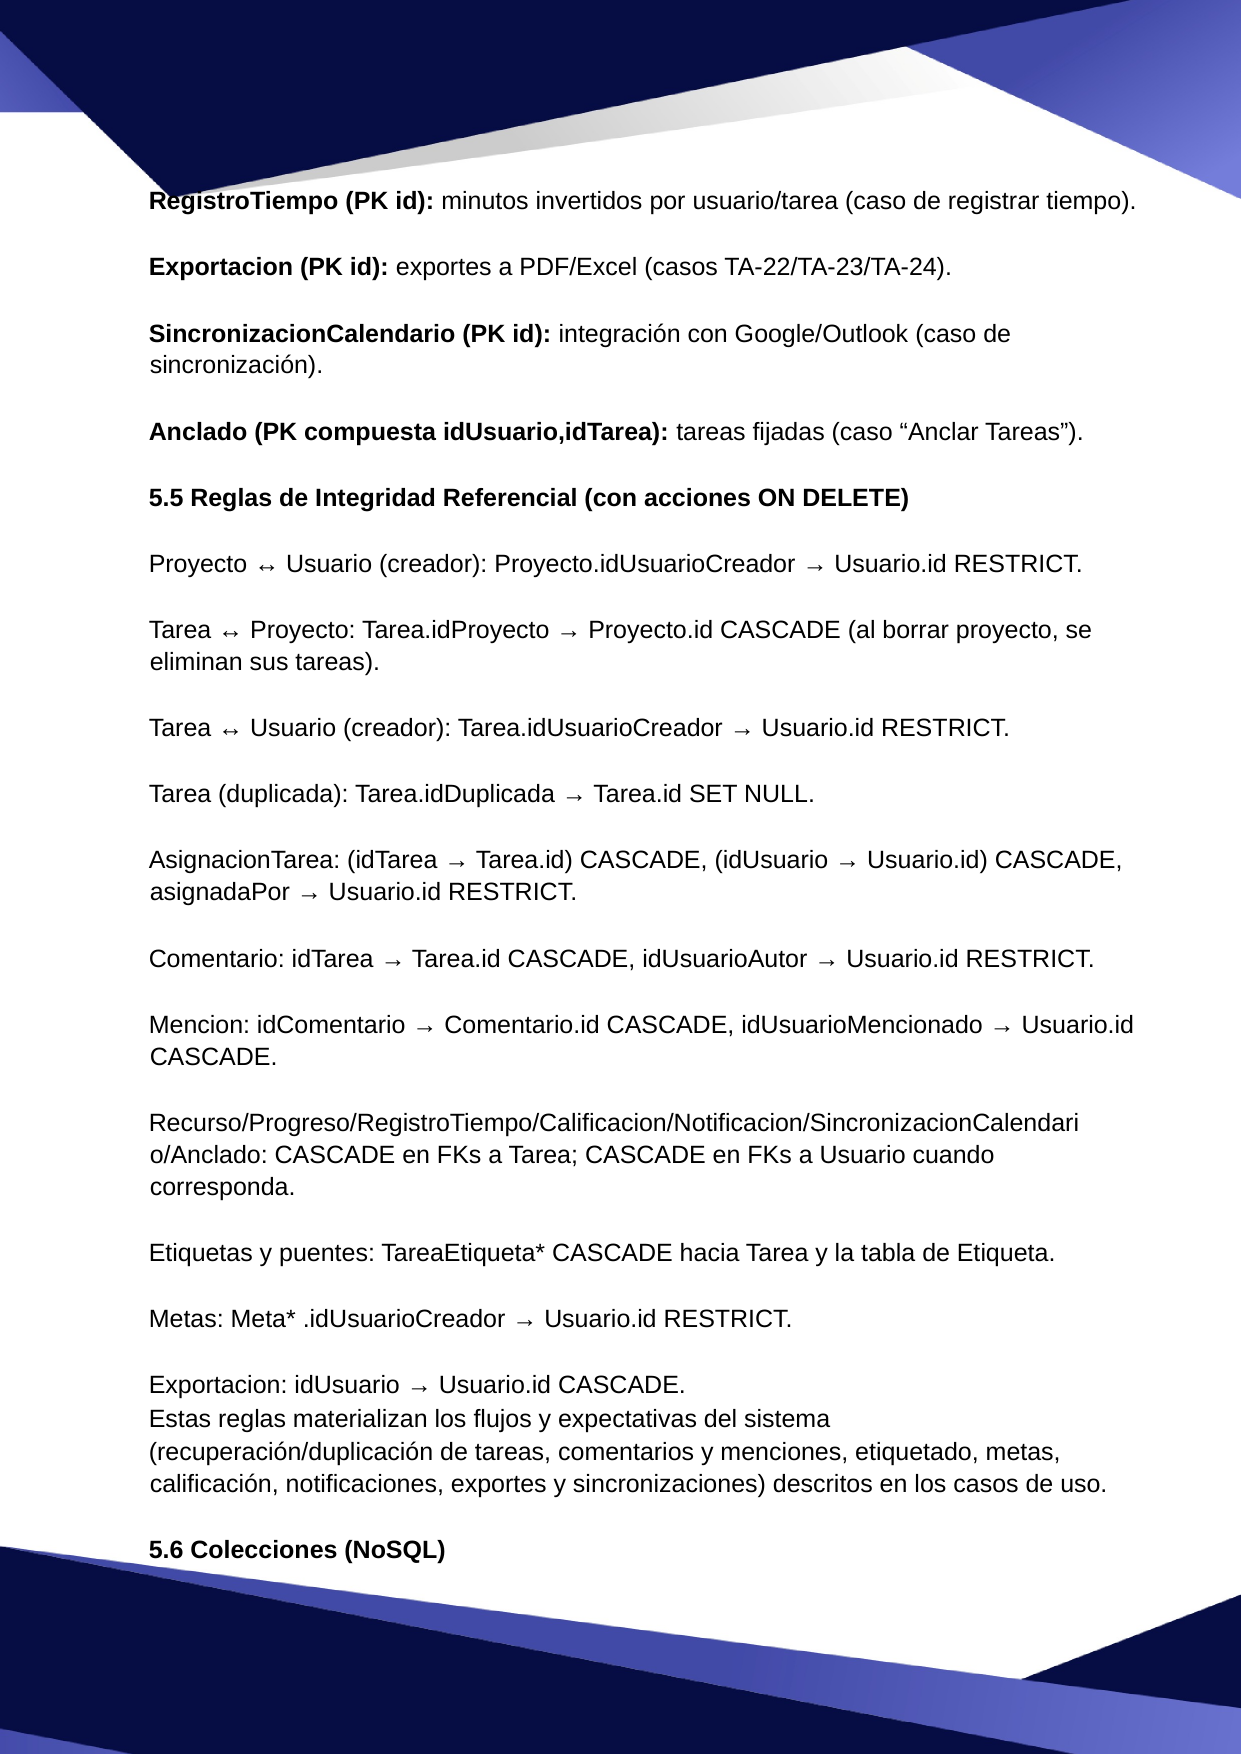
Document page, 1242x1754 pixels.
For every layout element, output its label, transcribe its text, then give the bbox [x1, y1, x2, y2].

text Proyecto ↔ Usuario (creador): Proyecto.idUsuarioCreador → Usuario.id RESTRICT. [148, 549, 1143, 577]
text Metas: Meta* .idUsuarioCreador → Usuario.id RESTRICT. [148, 1304, 1143, 1333]
text Exportacion: idUsuario → Usuario.id CASCADE. [148, 1371, 1143, 1399]
text Tarea ↔ Proyecto: Tarea.idProyecto → Proyecto.id CASCADE (al borrar proyecto, se eliminan sus tareas). [148, 615, 1095, 676]
text Mencion: idComentario → Comentario.id CASCADE, idUsuarioMencionado → Usuario.id CASCADE. [148, 1010, 1137, 1071]
text Tarea (duplicada): Tarea.idDuplicada → Tarea.id SET NULL. [148, 779, 1143, 808]
text Tarea ↔ Usuario (creador): Tarea.idUsuarioCreador → Usuario.id RESTRICT. [148, 713, 1143, 742]
subtitle 5.6 Colecciones (NoSQL) [148, 1535, 1143, 1564]
text Etiquetas y puentes: TareaEtiqueta* CASCADE hacia Tarea y la tabla de Etiqueta. [148, 1238, 1143, 1267]
text Estas reglas materializan los flujos y expectativas del sistema [148, 1404, 1143, 1432]
text Comentario: idTarea → Tarea.id CASCADE, idUsuarioAutor → Usuario.id RESTRICT. [148, 944, 1098, 972]
text (recuperación/duplicación de tareas, comentarios y menciones, etiquetado, metas, calificación, notificaciones, exportes y sincronizaciones) descritos en los casos de uso. [148, 1437, 1109, 1498]
text SincronizacionCalendario (PK id): integración con Google/Outlook (caso de sincronización). [148, 319, 1143, 379]
subtitle 5.5 Reglas de Integridad Referencial (con acciones ON DELETE) [148, 483, 1143, 511]
text Recurso/Progreso/RegistroTiempo/Calificacion/Notificacion/SincronizacionCalendari o/Anclado: CASCADE en FKs a Tarea; CASCADE en FKs a Usuario cuando corresponda. [148, 1108, 1143, 1201]
text Exportacion (PK id): exportes a PDF/Excel (casos TA-22/TA-23/TA-24). [148, 252, 1143, 281]
text Anclado (PK compuesta idUsuario,idTarea): tareas fijadas (caso “Anclar Tareas”). [148, 417, 1143, 446]
text AsignacionTarea: (idTarea → Tarea.id) CASCADE, (idUsuario → Usuario.id) CASCADE, asignadaPor → Usuario.id RESTRICT. [148, 846, 1125, 906]
text RegistroTiempo (PK id): minutos invertidos por usuario/tarea (caso de registrar tiempo). [148, 186, 1143, 215]
picture [0, 0, 1241, 1754]
